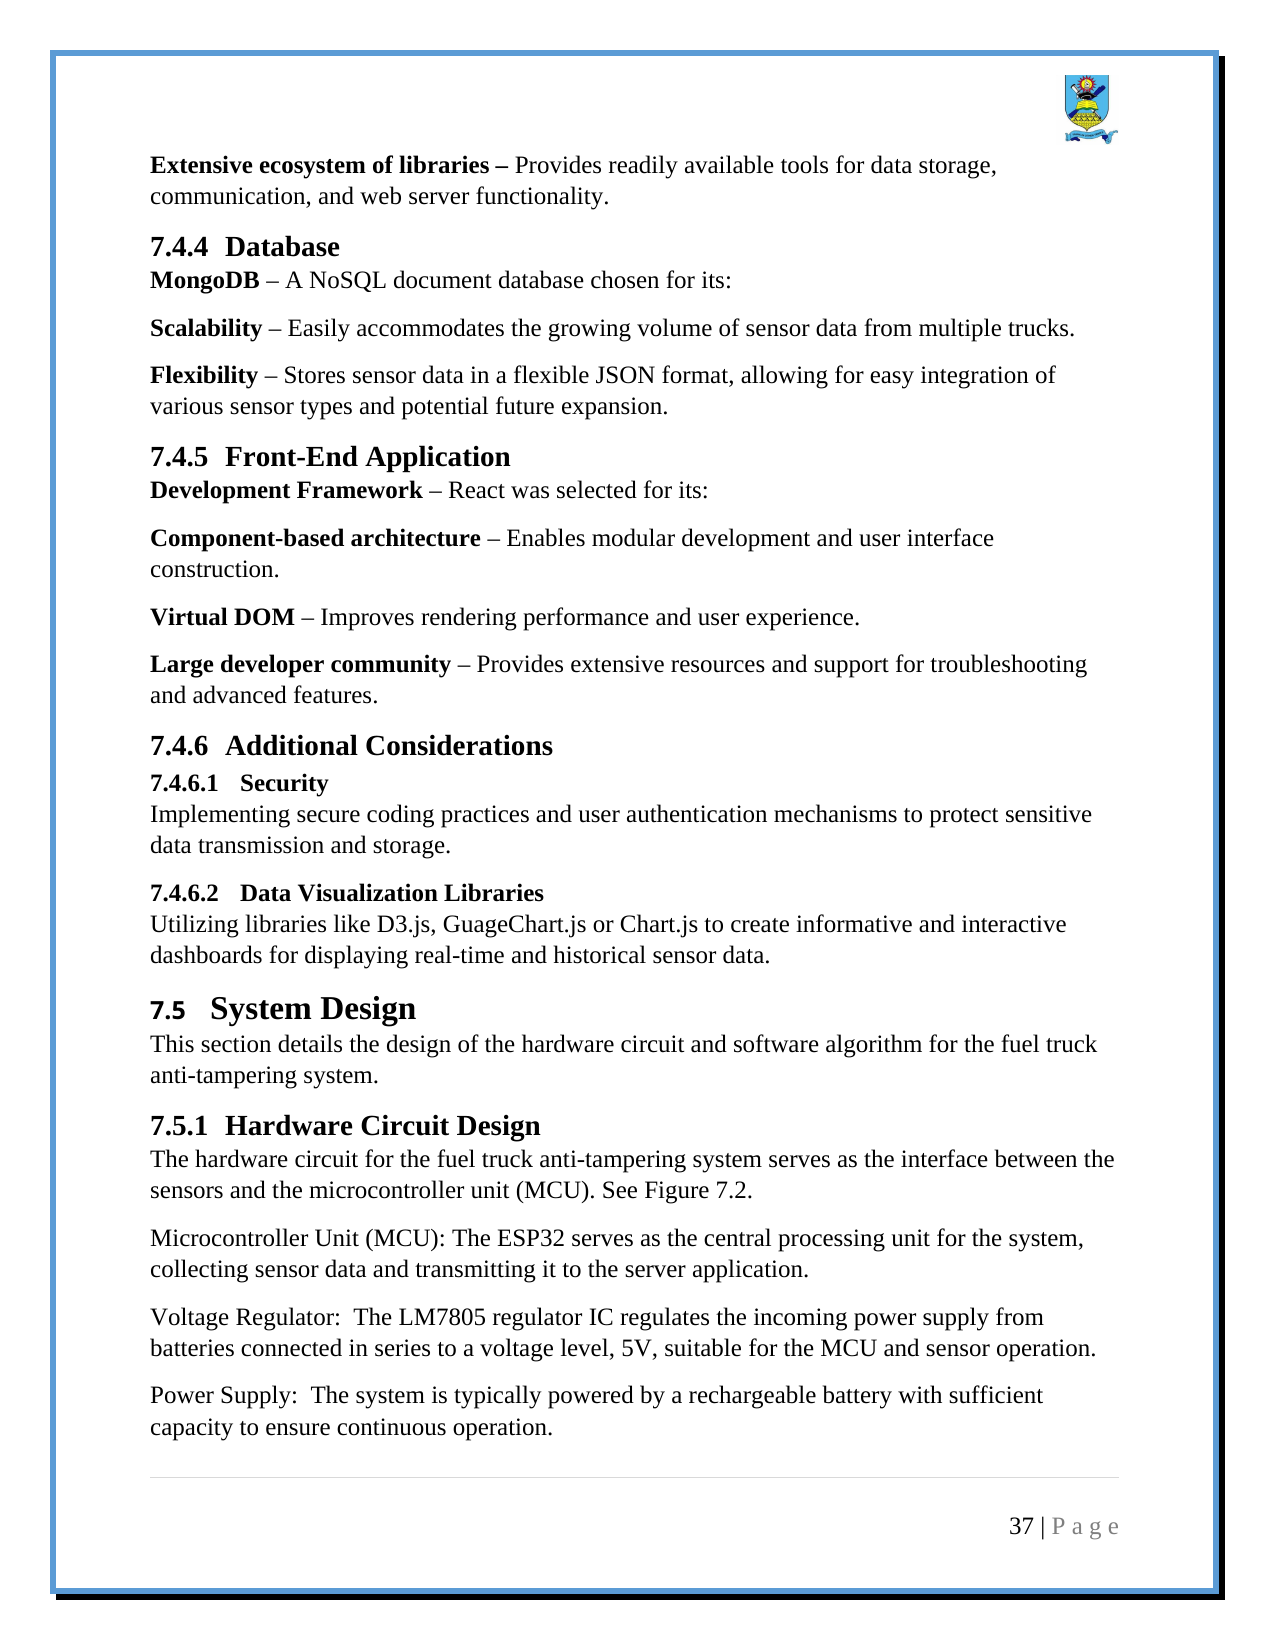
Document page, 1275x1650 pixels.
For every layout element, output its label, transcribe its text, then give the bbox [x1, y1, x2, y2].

subtitle Front-End Application [150, 439, 1119, 473]
text Scalability – Easily accommodates the growing volume of sensor data from multiple trucks. [150, 313, 1119, 341]
subtitle Hardware Circuit Design [150, 1108, 1119, 1142]
text Extensive ecosystem of libraries – Provides readily available tools for data storage, communication, and web server functionality. [150, 150, 1119, 210]
text Utilizing libraries like D3.js, GuageChart.js or Chart.js to create informative and interactive dashboards for displaying real-time and historical sensor data. [150, 909, 1119, 969]
text Flexibility – Stores sensor data in a flexible JSON format, allowing for easy integration of various sensor types and potential future expansion. [150, 360, 1119, 420]
subtitle Database [150, 229, 1119, 262]
text Power Supply: The system is typically powered by a rechargeable battery with sufficient capacity to ensure continuous operation. [150, 1381, 1119, 1440]
subtitle Data Visualization Libraries [150, 878, 1119, 907]
text Voltage Regulator: The LM7805 regulator IC regulates the incoming power supply from batteries connected in series to a voltage level, 5V, suitable for the MCU and sensor operation. [150, 1302, 1119, 1362]
subtitle System Design [150, 988, 1119, 1026]
text This section details the design of the hardware circuit and software algorithm for the fuel truck anti-tampering system. [150, 1029, 1119, 1089]
text Microcontroller Unit (MCU): The ESP32 serves as the central processing unit for the system, collecting sensor data and transmitting it to the server application. [150, 1223, 1119, 1283]
text The hardware circuit for the fuel truck anti-tampering system serves as the interface between the sensors and the microcontroller unit (MCU). See Figure 7.2. [150, 1144, 1119, 1204]
text Virtual DOM – Improves rendering performance and user experience. [150, 602, 1119, 630]
subtitle Additional Considerations [150, 728, 1119, 762]
text Component-based architecture – Enables modular development and user interface construction. [150, 523, 1119, 583]
text Large developer community – Provides extensive resources and support for troubleshooting and advanced features. [150, 649, 1119, 709]
subtitle Security [150, 768, 1119, 797]
text Implementing secure coding practices and user authentication mechanisms to protect sensitive data transmission and storage. [150, 799, 1119, 859]
picture [1056, 75, 1119, 145]
text MongoDB – A NoSQL document database chosen for its: [150, 265, 1119, 294]
text Development Framework – React was selected for its: [150, 475, 1119, 504]
